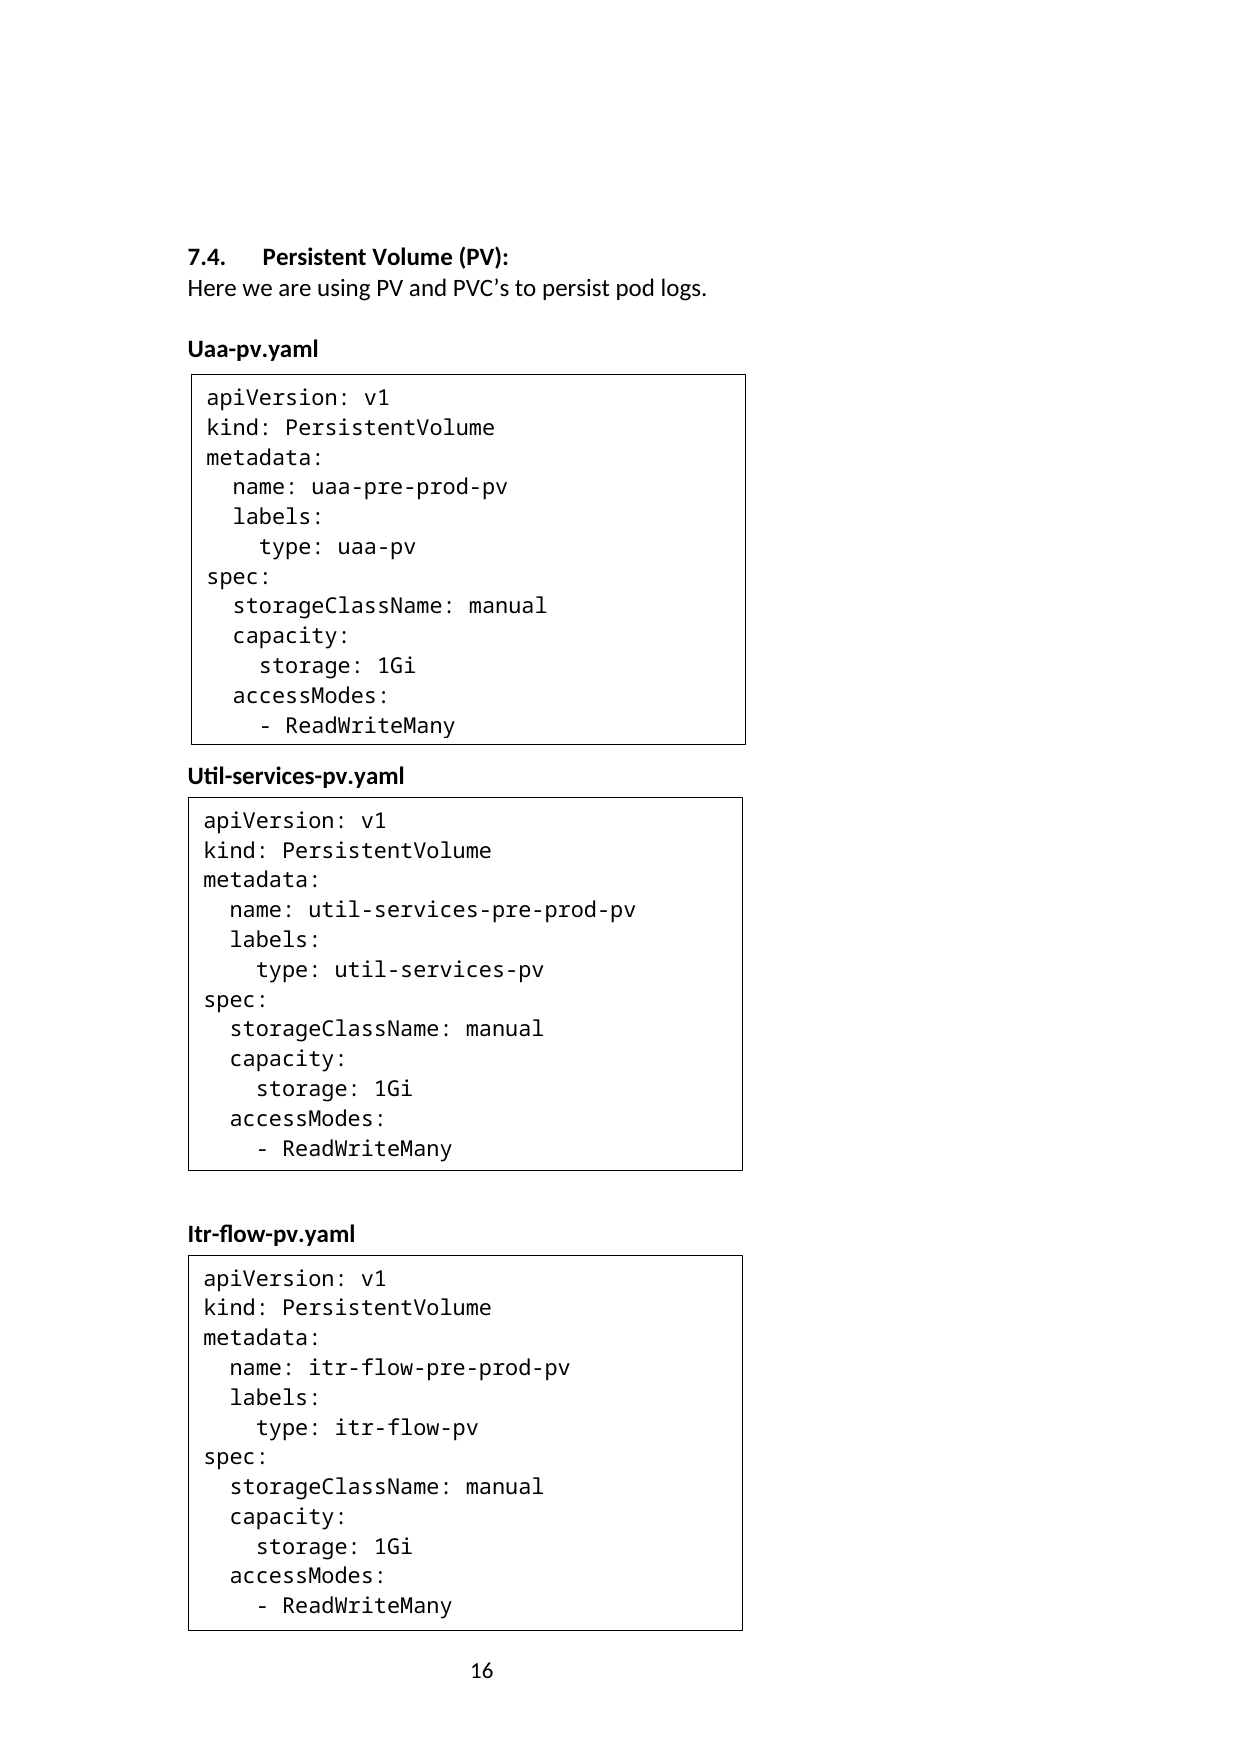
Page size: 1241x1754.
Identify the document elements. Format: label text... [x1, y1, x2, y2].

text Util-services-pv.yaml [187, 760, 1053, 791]
text Uaa-pv.yaml [187, 333, 1053, 364]
text Here we are using PV and PVC’s to persist pod logs. [187, 272, 1053, 303]
text Itr-flow-pv.yaml [187, 1218, 1053, 1249]
list Persistent Volume (PV): [187, 242, 1053, 272]
